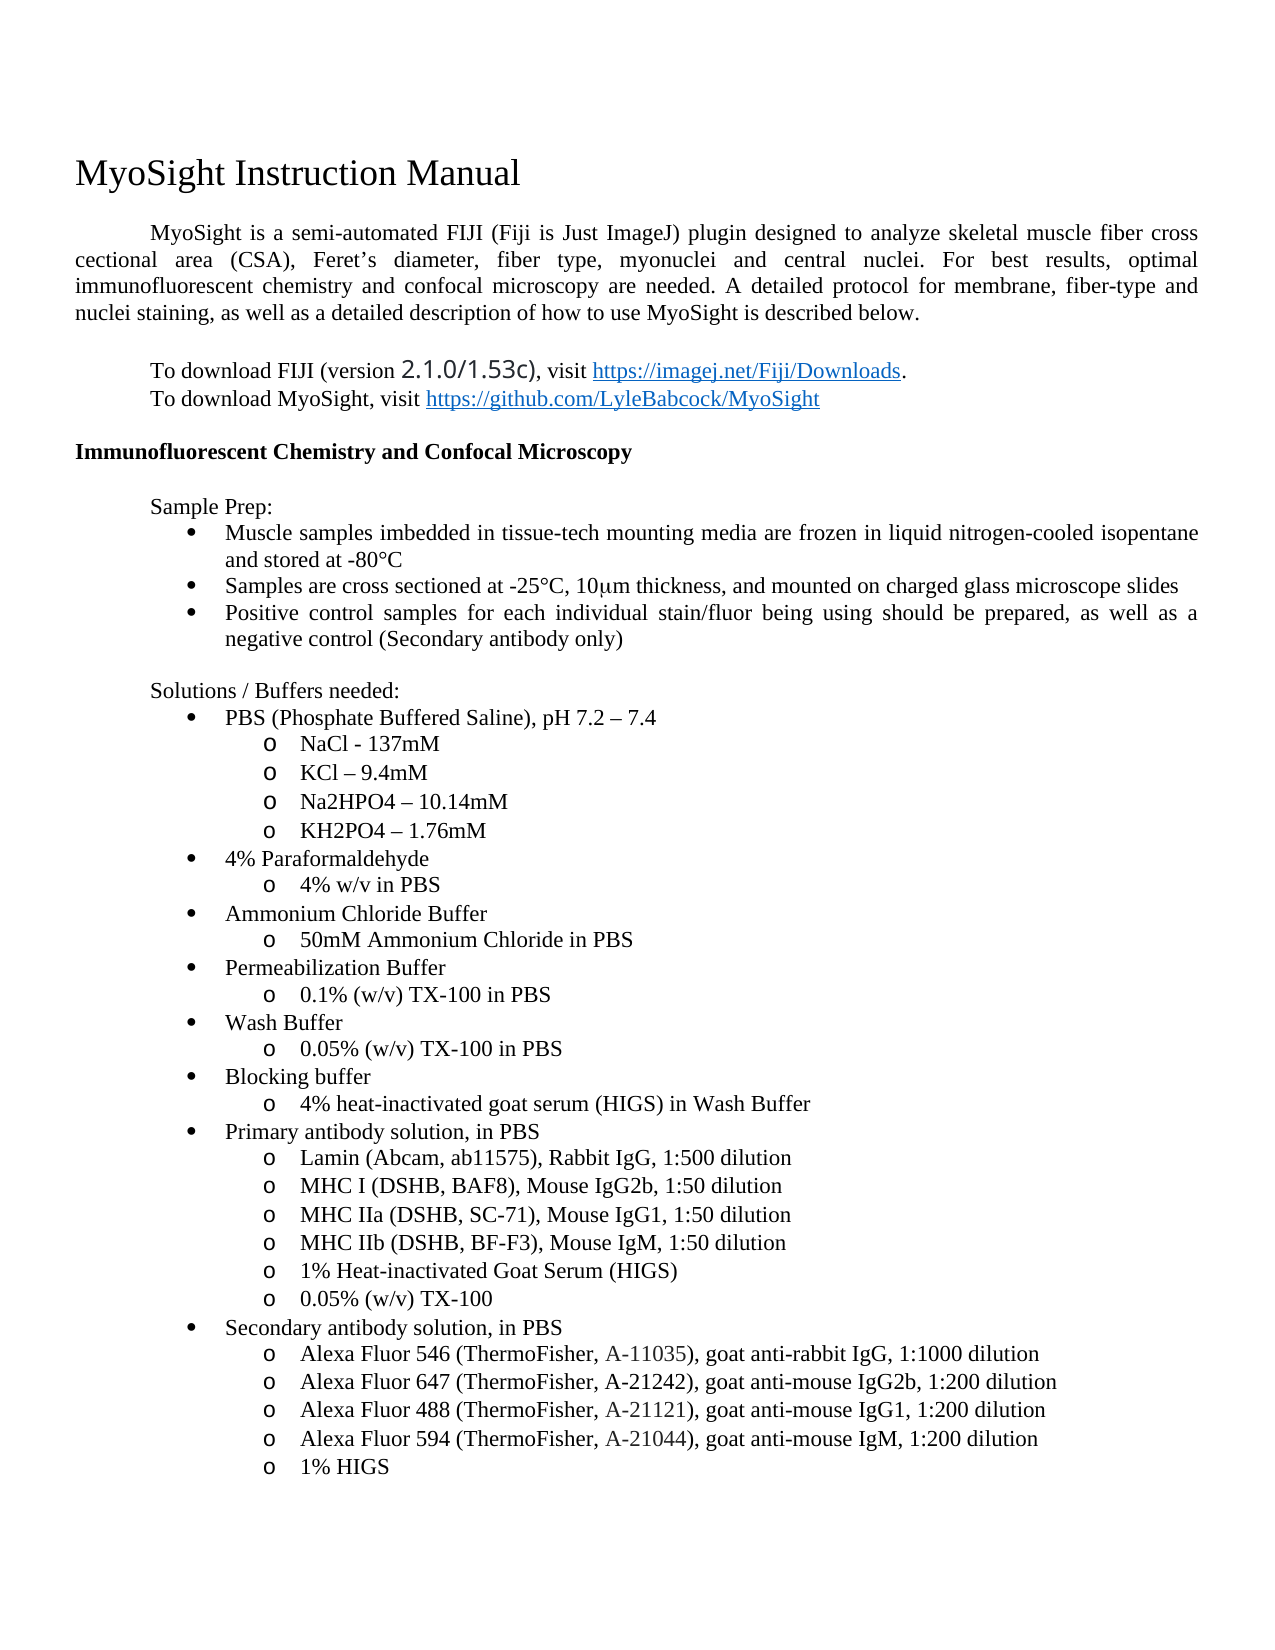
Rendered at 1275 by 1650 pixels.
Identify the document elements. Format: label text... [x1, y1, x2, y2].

text Sample Prep: [75, 493, 1200, 519]
list Blocking buffer [187, 1063, 1200, 1090]
list Na2HPO4 – 10.14mM [262, 788, 1200, 817]
list Ammonium Chloride Buffer [187, 900, 1200, 926]
list MHC IIa (DSHB, SC-71), Mouse IgG1, 1:50 dilution [262, 1201, 1200, 1229]
list 0.1% (w/v) TX-100 in PBS [262, 981, 1200, 1009]
text MyoSight is a semi-automated FIJI (Fiji is Just ImageJ) plugin designed to analyze skeletal muscle fiber cross cectional area (CSA), Feret’s diameter, fiber type, myonuclei and central nuclei. For best results, optimal immunofluorescent chemistry and confocal microscopy are needed. A detailed protocol for membrane, fiber-type and nuclei staining, as well as a detailed description of how to use MyoSight is described below. [75, 219, 1200, 325]
text To download FIJI (version 2.1.0/1.53c), visit https://imagej.net/Fiji/Downloads. [536, 351, 1200, 385]
list Samples are cross sectioned at -25°C, 10m thickness, and mounted on charged glass microscope slides [187, 572, 1200, 598]
list Muscle samples imbedded in tissue-tech mounting media are frozen in liquid nitrogen-cooled isopentane and stored at -80°C [187, 519, 1200, 572]
text Immunofluorescent Chemistry and Confocal Microscopy [75, 438, 1200, 464]
list Permeabilization Buffer [187, 954, 1200, 981]
list 4% w/v in PBS [262, 871, 1200, 900]
list Primary antibody solution, in PBS [187, 1118, 1200, 1144]
list Alexa Fluor 546 (ThermoFisher, A-11035), goat anti-rabbit IgG, 1:1000 dilution [262, 1340, 1200, 1368]
list PBS (Phosphate Buffered Saline), pH 7.2 – 7.4 [187, 704, 1200, 730]
list 50mM Ammonium Chloride in PBS [262, 926, 1200, 954]
list 4% Paraformaldehyde [187, 845, 1200, 871]
list KCl – 9.4mM [262, 759, 1200, 788]
list KH2PO4 – 1.76mM [262, 817, 1200, 845]
list 0.05% (w/v) TX-100 in PBS [262, 1035, 1200, 1063]
list MHC IIb (DSHB, BF-F3), Mouse IgM, 1:50 dilution [262, 1229, 1200, 1257]
list Positive control samples for each individual stain/fluor being using should be prepared, as well as a negative control (Secondary antibody only) [187, 598, 1200, 651]
list Lamin (Abcam, ab11575), Rabbit IgG, 1:500 dilution [262, 1144, 1200, 1173]
list Wash Buffer [187, 1009, 1200, 1035]
text MyoSight Instruction Manual [75, 150, 1200, 193]
list Alexa Fluor 647 (ThermoFisher, A-21242), goat anti-mouse IgG2b, 1:200 dilution [262, 1368, 1200, 1397]
text To download MyoSight, visit https://github.com/LyleBabcock/MyoSight [75, 385, 1200, 412]
list MHC I (DSHB, BAF8), Mouse IgG2b, 1:50 dilution [262, 1173, 1200, 1201]
list 4% heat-inactivated goat serum (HIGS) in Wash Buffer [262, 1090, 1200, 1118]
list Secondary antibody solution, in PBS [187, 1314, 1200, 1340]
text Solutions / Buffers needed: [150, 678, 1200, 704]
list Alexa Fluor 594 (ThermoFisher, A-21044), goat anti-mouse IgM, 1:200 dilution [262, 1425, 1200, 1453]
text To download FIJI (version 2.1.0/1.53c), visit https://imagej.net/Fiji/Downloads. [75, 351, 401, 385]
list 0.05% (w/v) TX-100 [262, 1286, 1200, 1314]
list 1% Heat-inactivated Goat Serum (HIGS) [262, 1257, 1200, 1286]
list 1% HIGS [262, 1453, 1200, 1481]
list Alexa Fluor 488 (ThermoFisher, A-21121), goat anti-mouse IgG1, 1:200 dilution [262, 1397, 1200, 1425]
list NaCl - 137mM [262, 730, 1200, 759]
